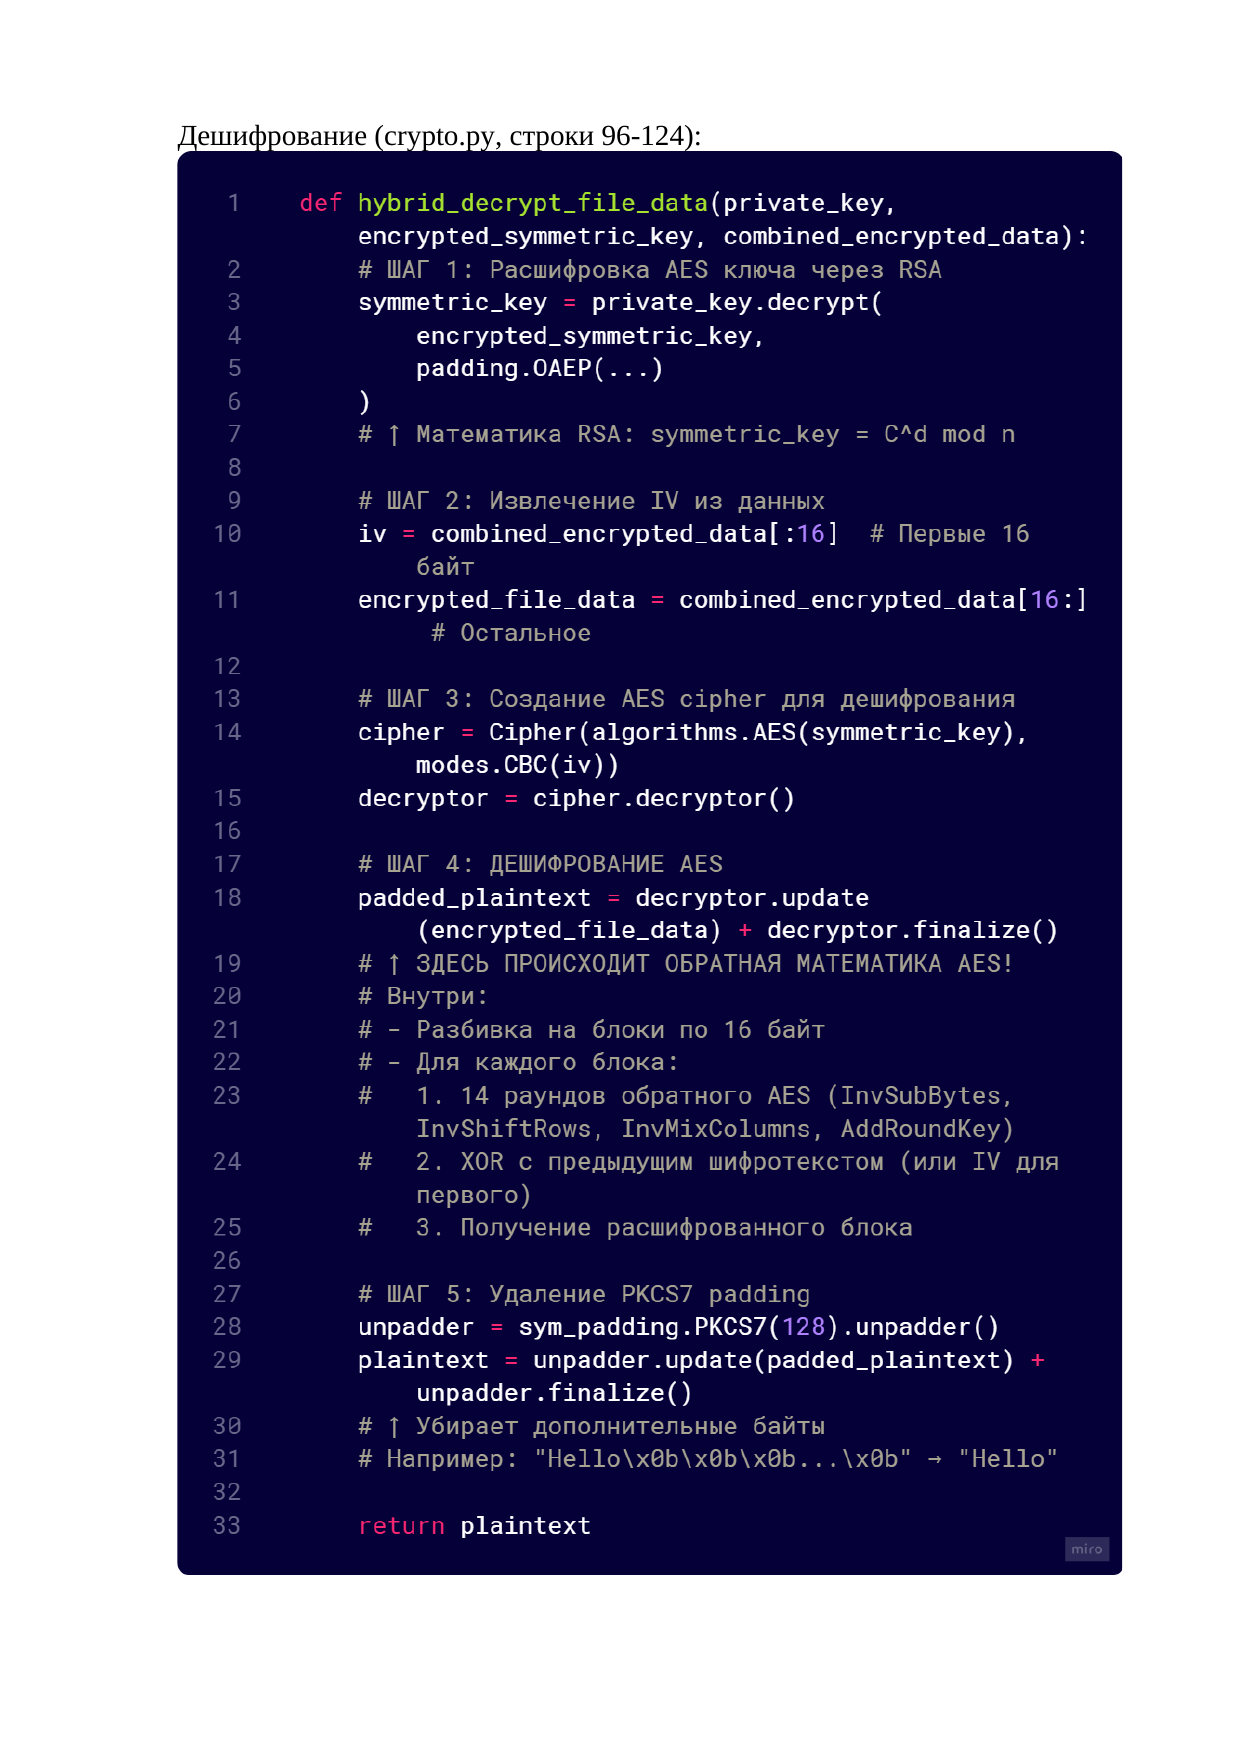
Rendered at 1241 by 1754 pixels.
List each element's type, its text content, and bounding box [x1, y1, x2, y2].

picture [177, 151, 1123, 1575]
text Дешифрование (crypto.py, строки 96-124): [177, 118, 1152, 152]
